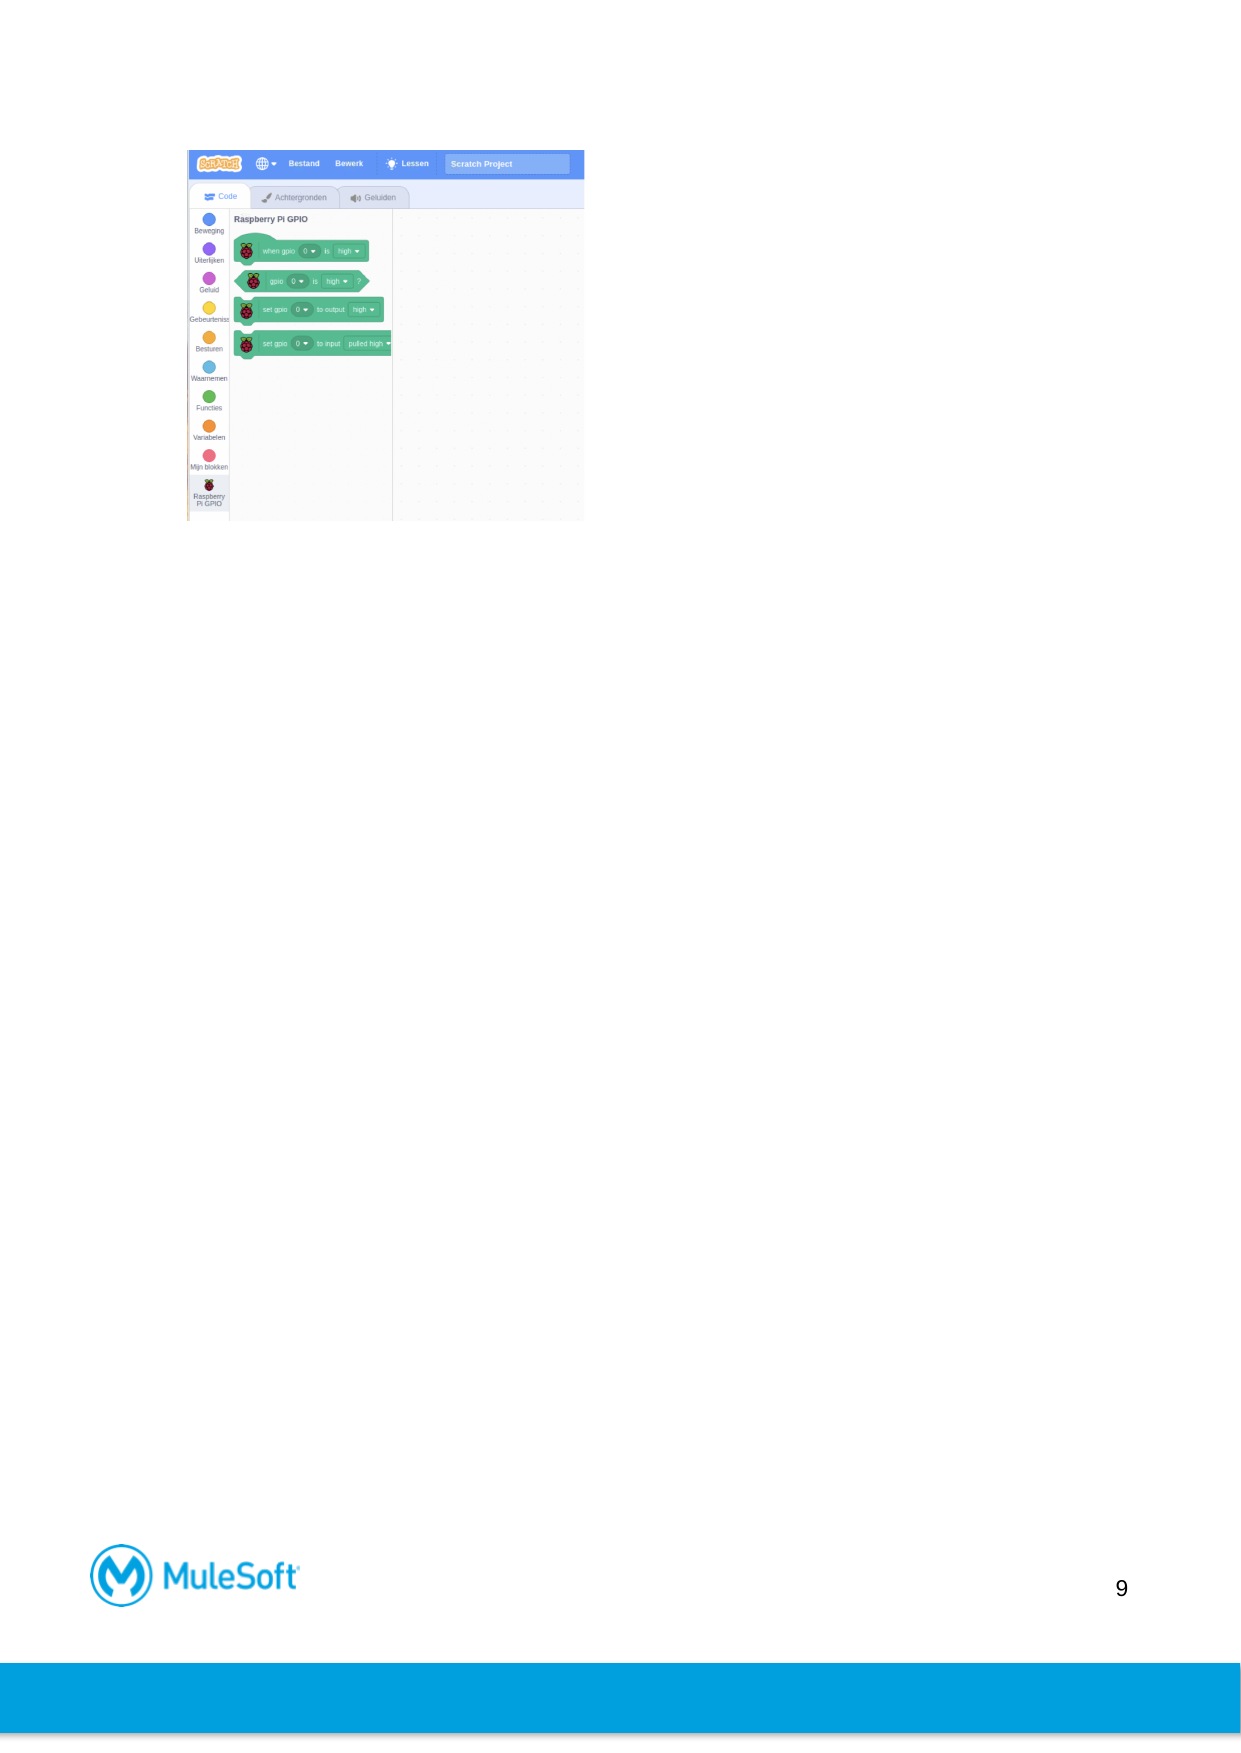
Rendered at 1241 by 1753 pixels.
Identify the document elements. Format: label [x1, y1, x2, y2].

picture [94, 1548, 150, 1604]
picture [128, 1544, 300, 1607]
picture [187, 150, 585, 521]
picture [90, 1544, 115, 1569]
picture [90, 1582, 115, 1607]
